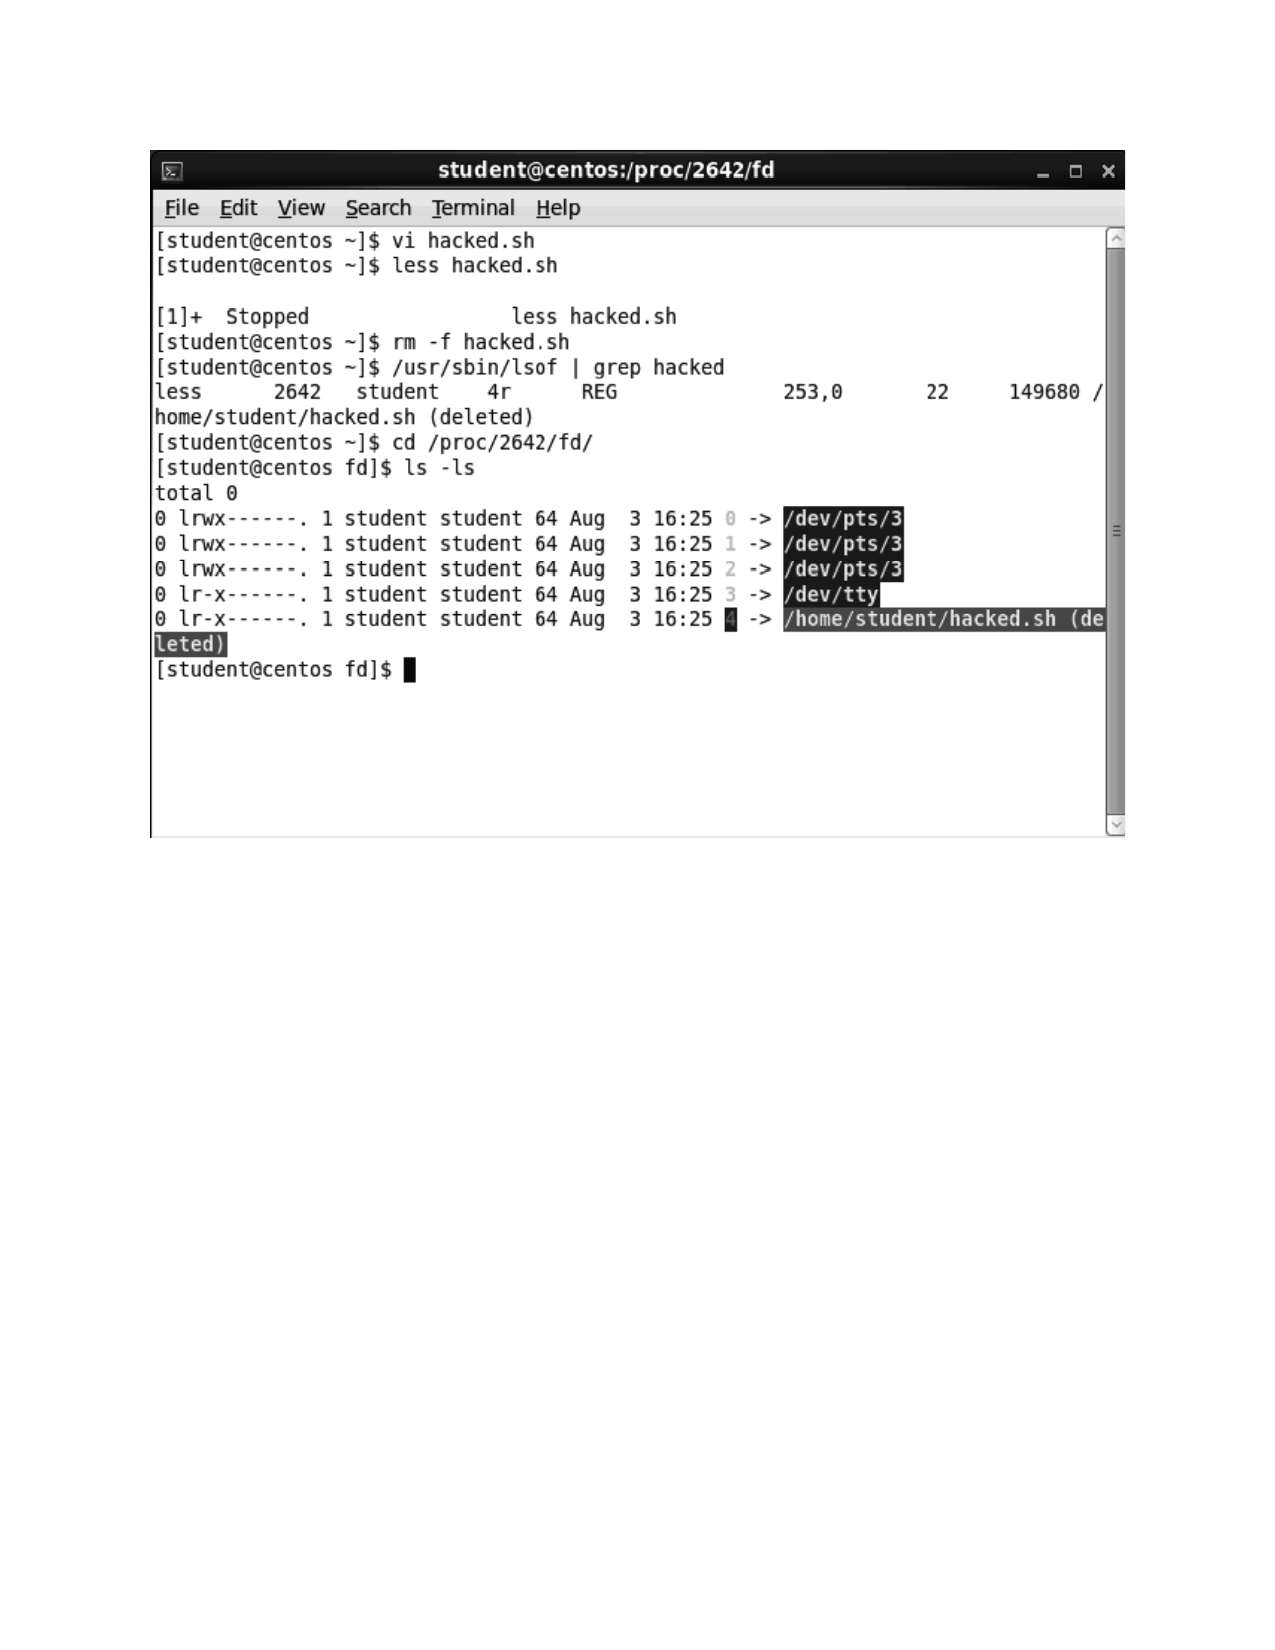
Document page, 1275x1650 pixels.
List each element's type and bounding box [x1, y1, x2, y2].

picture [150, 150, 1125, 838]
